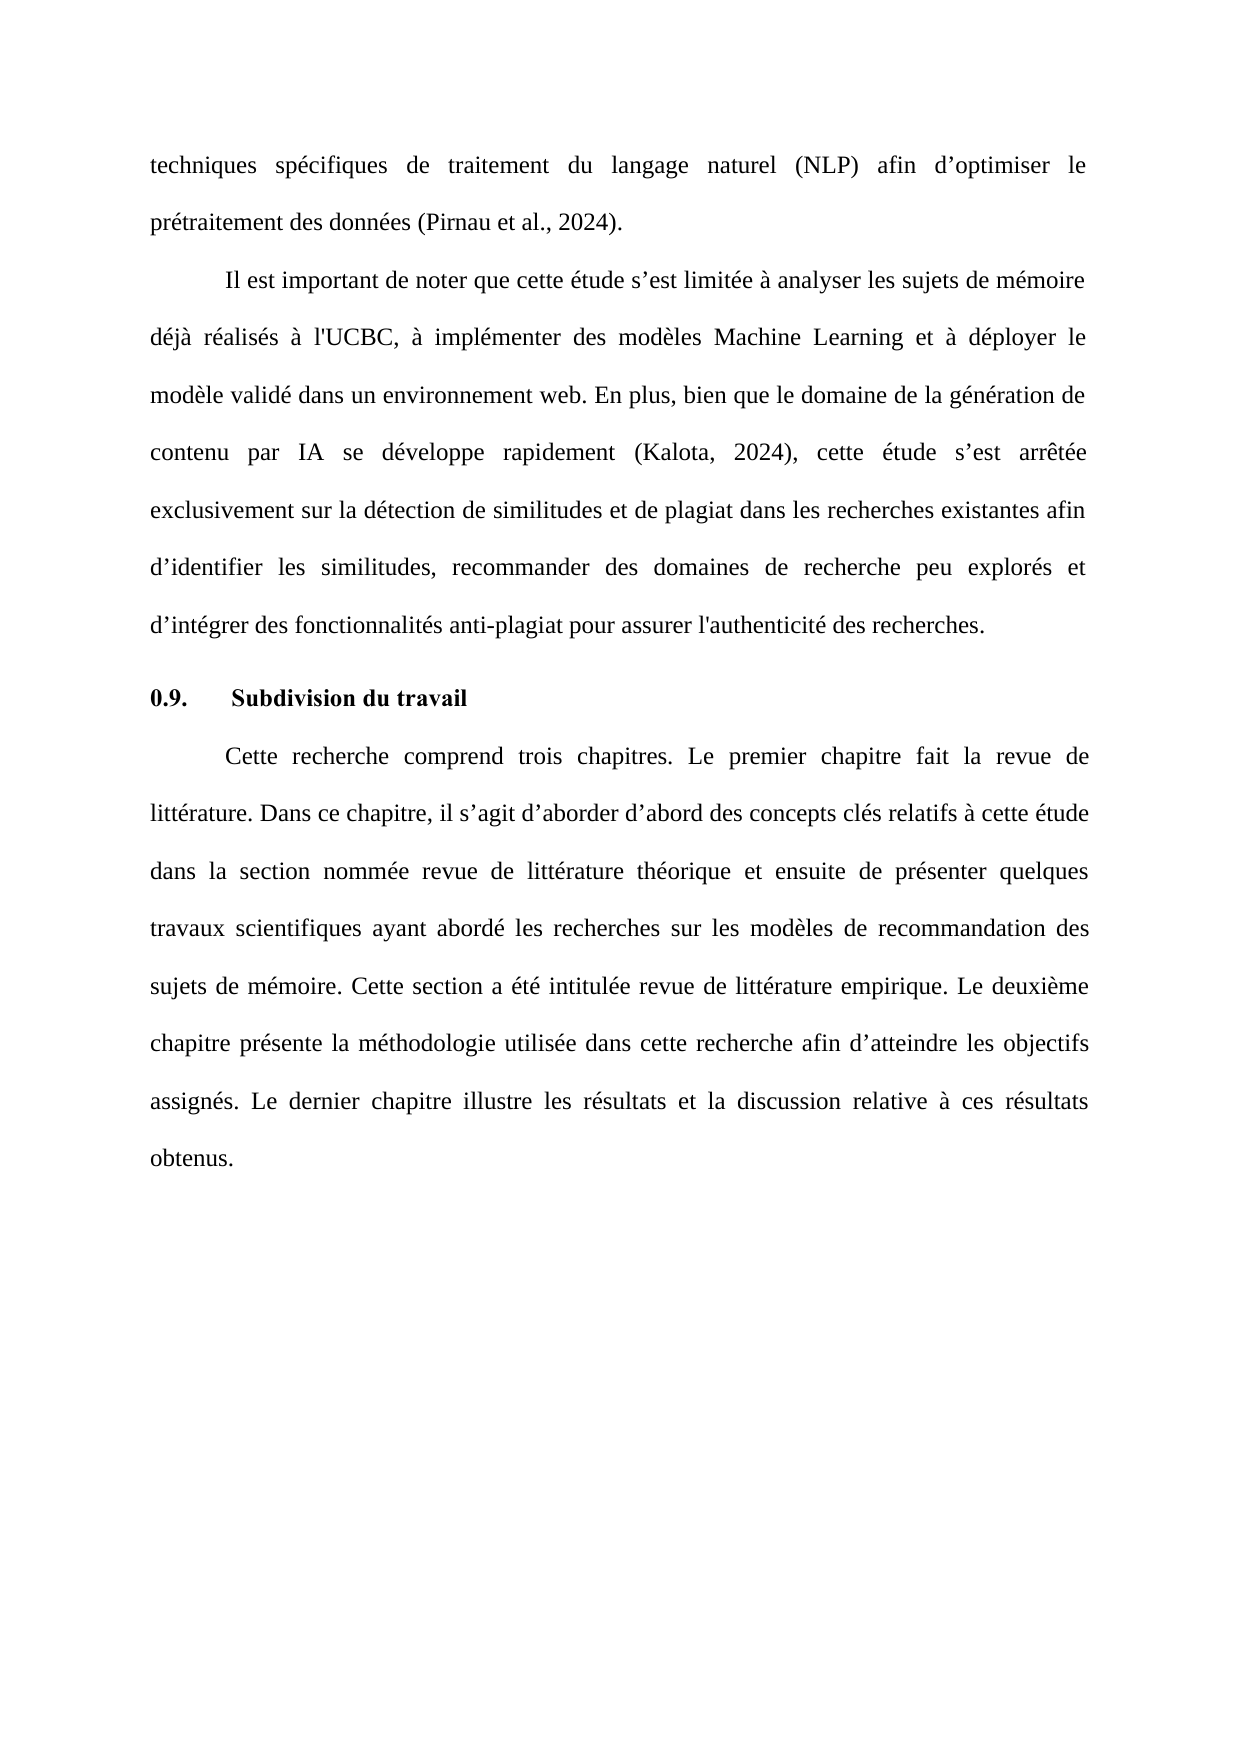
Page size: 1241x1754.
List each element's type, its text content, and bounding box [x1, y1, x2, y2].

text Cette recherche comprend trois chapitres. Le premier chapitre fait la revue de littérature. Dans ce chapitre, il s’agit d’aborder d’abord des concepts clés relatifs à cette étude dans la section nommée revue de littérature théorique et ensuite de présenter quelques travaux scientifiques ayant abordé les recherches sur les modèles de recommandation des sujets de mémoire. Cette section a été intitulée revue de littérature empirique. Le deuxième chapitre présente la méthodologie utilisée dans cette recherche afin d’atteindre les objectifs assignés. Le dernier chapitre illustre les résultats et la discussion relative à ces résultats obtenus. [150, 741, 1090, 1172]
text Il est important de noter que cette étude s’est limitée à analyser les sujets de mémoire déjà réalisés à l'UCBC, à implémenter des modèles Machine Learning et à déployer le modèle validé dans un environnement web. En plus, bien que le domaine de la génération de contenu par IA se développe rapidement (Kalota, 2024), cette étude s’est arrêtée exclusivement sur la détection de similitudes et de plagiat dans les recherches existantes afin d’identifier les similitudes, recommander des domaines de recherche peu explorés et d’intégrer des fonctionnalités anti-plagiat pour assurer l'authenticité des recherches. [150, 265, 1087, 639]
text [150, 150, 1087, 236]
subtitle Subdivision du travail [150, 683, 857, 712]
